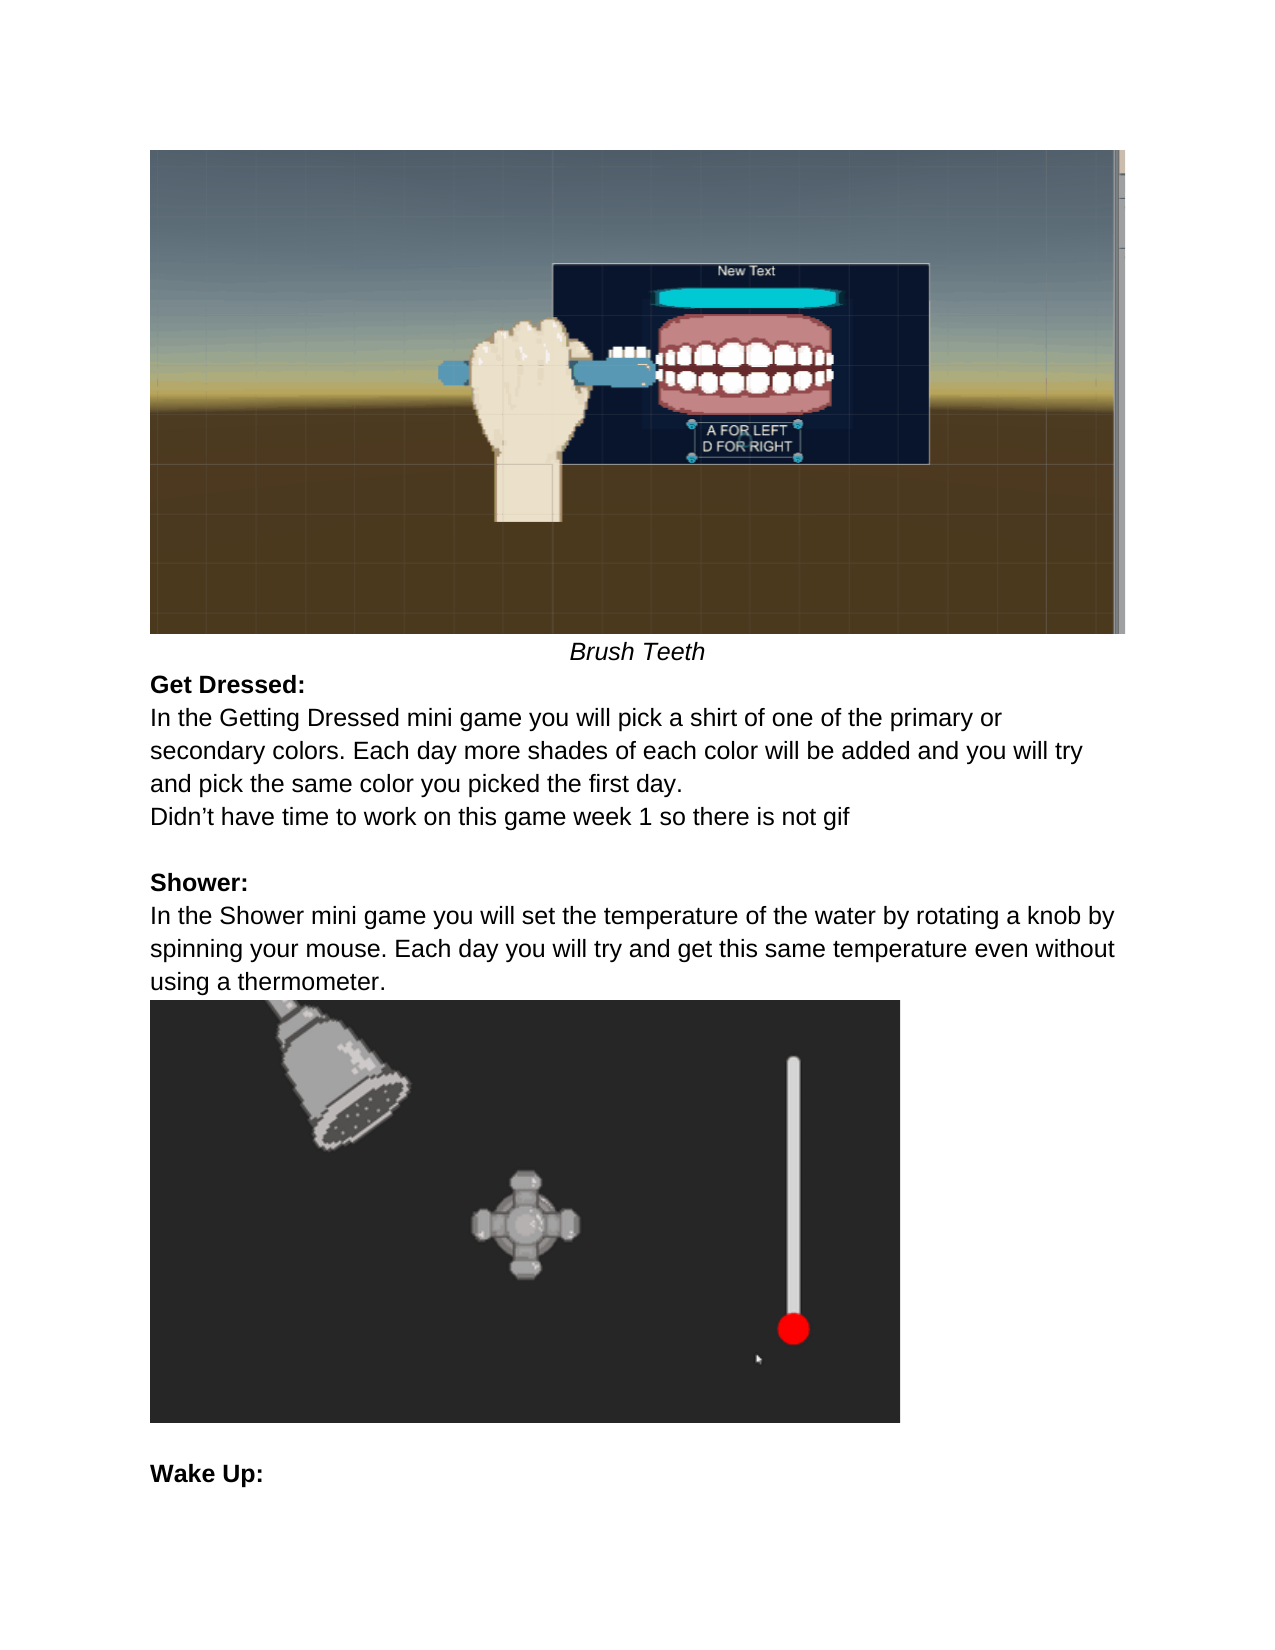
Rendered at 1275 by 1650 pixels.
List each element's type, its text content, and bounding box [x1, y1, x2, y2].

text Get Dressed: [150, 670, 1125, 699]
picture [150, 150, 1125, 634]
text Brush Teeth [150, 637, 1125, 666]
text Shower: [150, 868, 1125, 897]
text Wake Up: [150, 1459, 1125, 1488]
picture [150, 1000, 901, 1423]
text In the Getting Dressed mini game you will pick a shirt of one of the primary or secondary colors. Each day more shades of each color will be added and you will try and pick the same color you picked the first day. [150, 703, 1125, 798]
text Didn’t have time to work on this game week 1 so there is not gif [150, 802, 1125, 831]
text In the Shower mini game you will set the temperature of the water by rotating a knob by spinning your mouse. Each day you will try and get this same temperature even without using a thermometer. [150, 901, 1125, 996]
